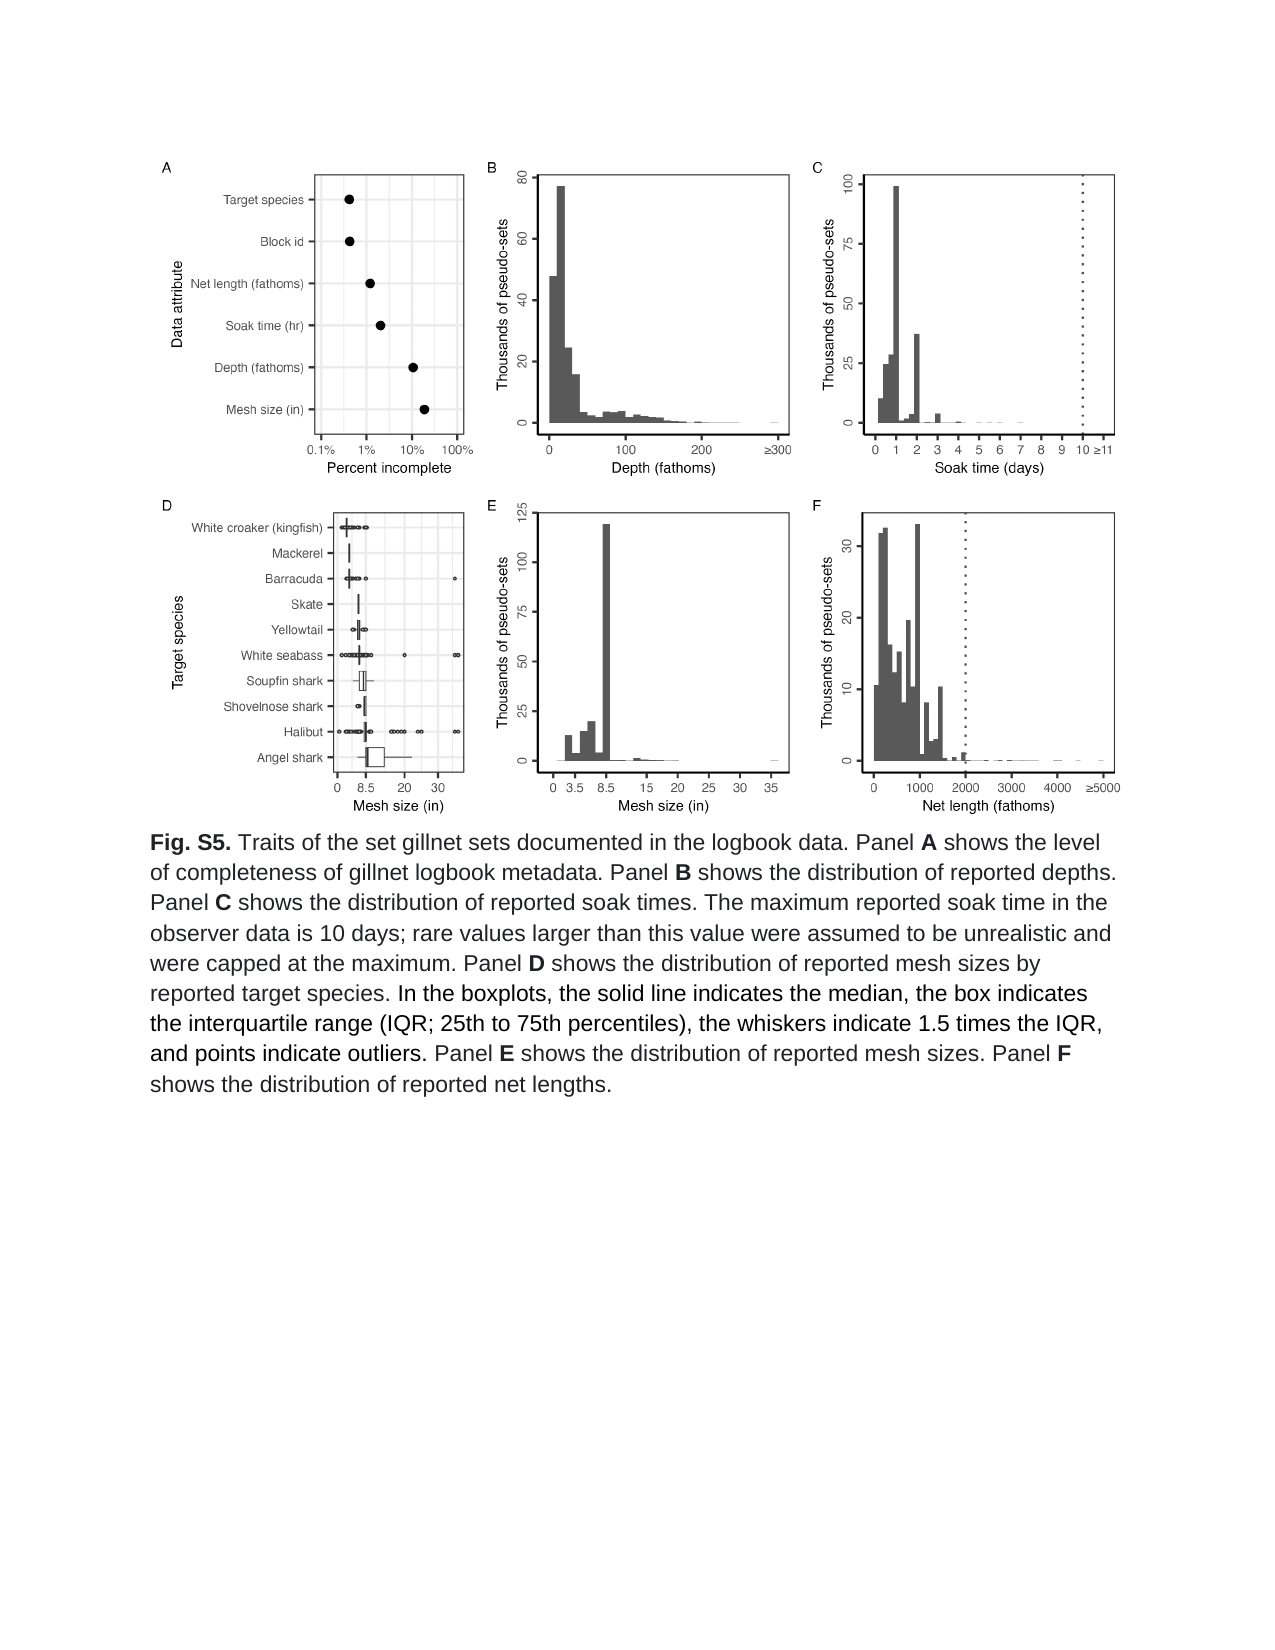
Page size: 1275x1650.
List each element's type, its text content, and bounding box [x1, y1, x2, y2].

text Fig. S5. Traits of the set gillnet sets documented in the logbook data. Panel A shows the level of completeness of gillnet logbook metadata. Panel B shows the distribution of reported depths. Panel C shows the distribution of reported soak times. The maximum reported soak time in the observer data is 10 days; rare values larger than this value were assumed to be unrealistic and were capped at the maximum. Panel D shows the distribution of reported mesh sizes by reported target species. In the boxplots, the solid line indicates the median, the box indicates the interquartile range (IQR; 25th to 75th percentiles), the whiskers indicate 1.5 times the IQR, and points indicate outliers. Panel E shows the distribution of reported mesh sizes. Panel F shows the distribution of reported net lengths. [150, 825, 1125, 1097]
picture [150, 150, 1125, 825]
